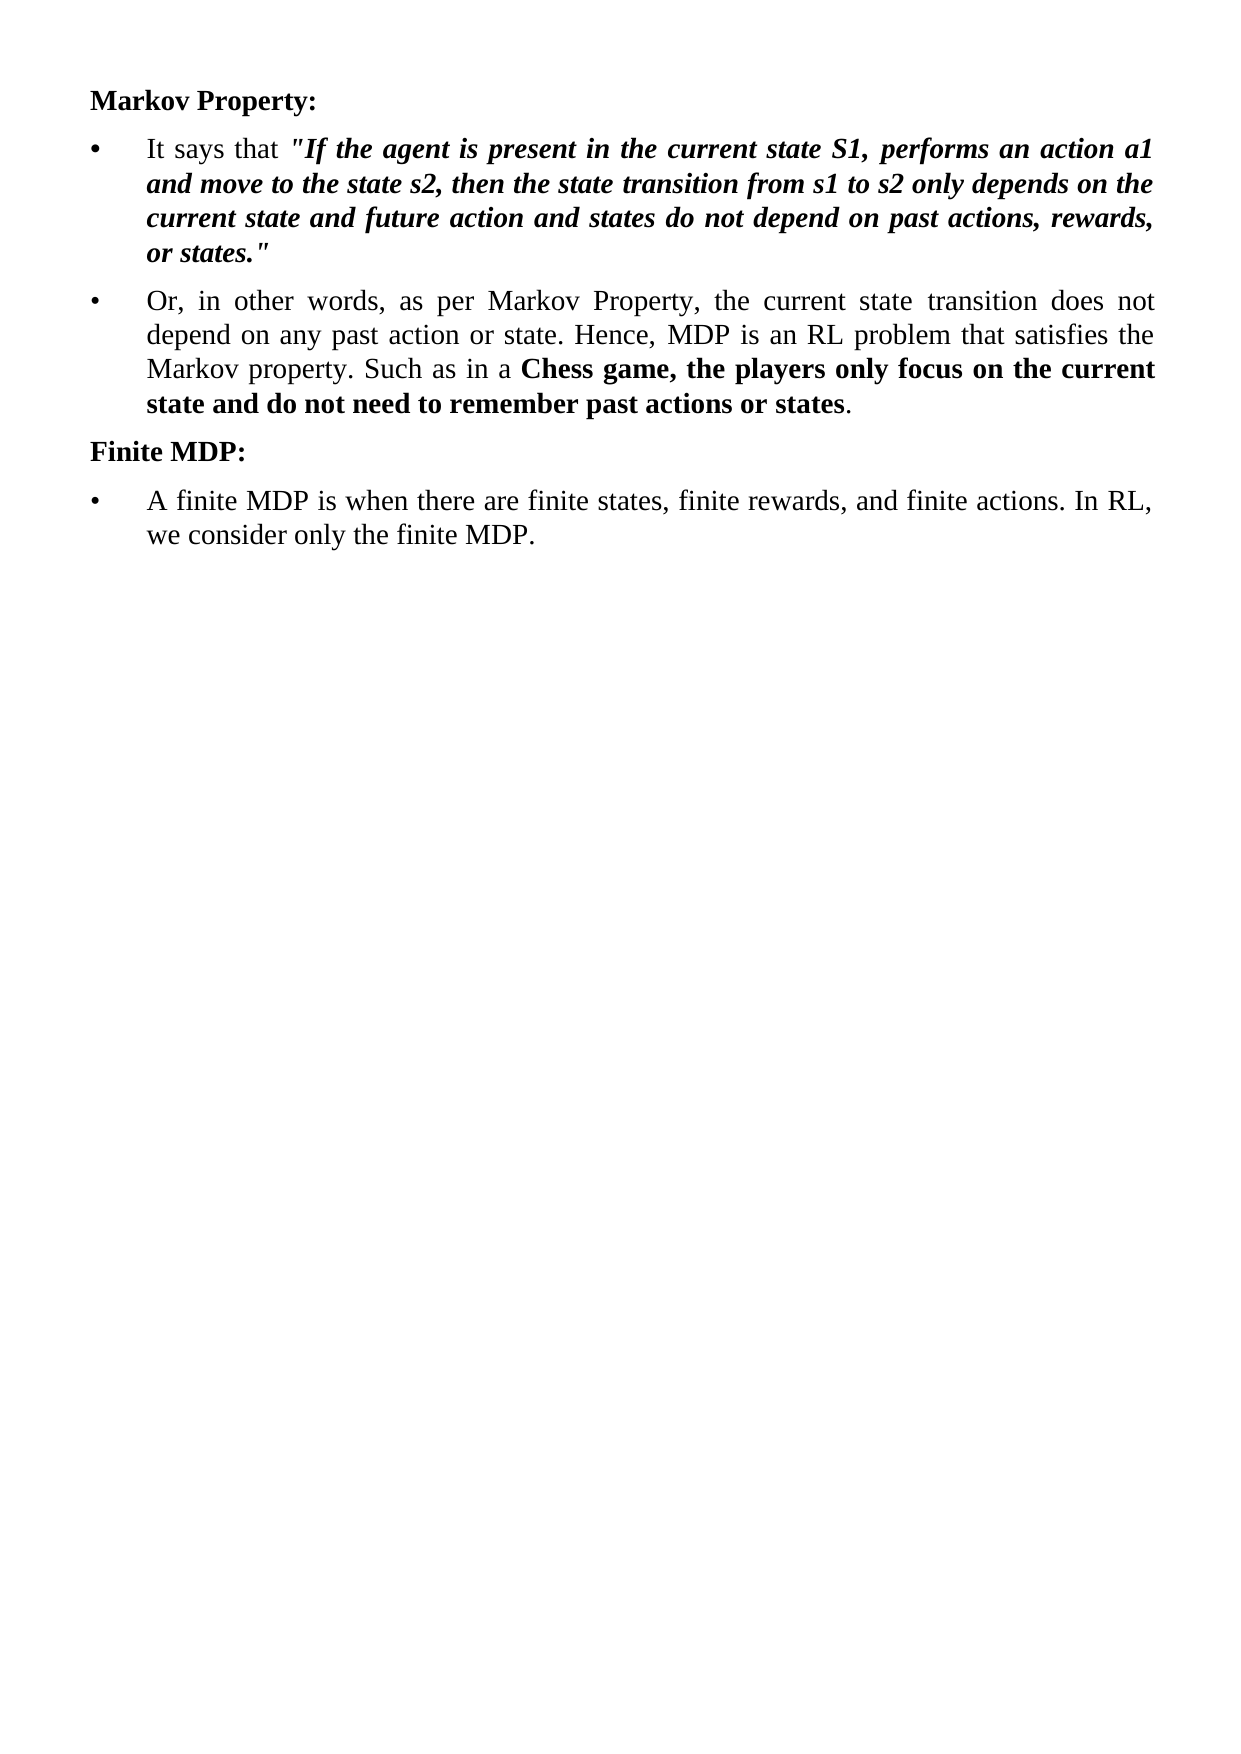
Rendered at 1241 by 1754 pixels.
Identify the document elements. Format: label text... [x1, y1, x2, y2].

list It says that "If the agent is present in the current state S1, performs an action a1 and move to the state s2, then the state transition from s1 to s2 only depends on the current state and future action and states do not depend on past actions, rewards, or states." [90, 131, 1154, 268]
list Or, in other words, as per Markov Property, the current state transition does not depend on any past action or state. Hence, MDP is an RL problem that satisfies the Markov property. Such as in a Chess game, the players only focus on the current state and do not need to remember past actions or states. [90, 283, 1155, 419]
text Markov Property: [90, 83, 1213, 116]
list A finite MDP is when there are finite states, finite rewards, and finite actions. In RL, we consider only the finite MDP. [90, 483, 1152, 551]
text Finite MDP: [90, 434, 1213, 468]
